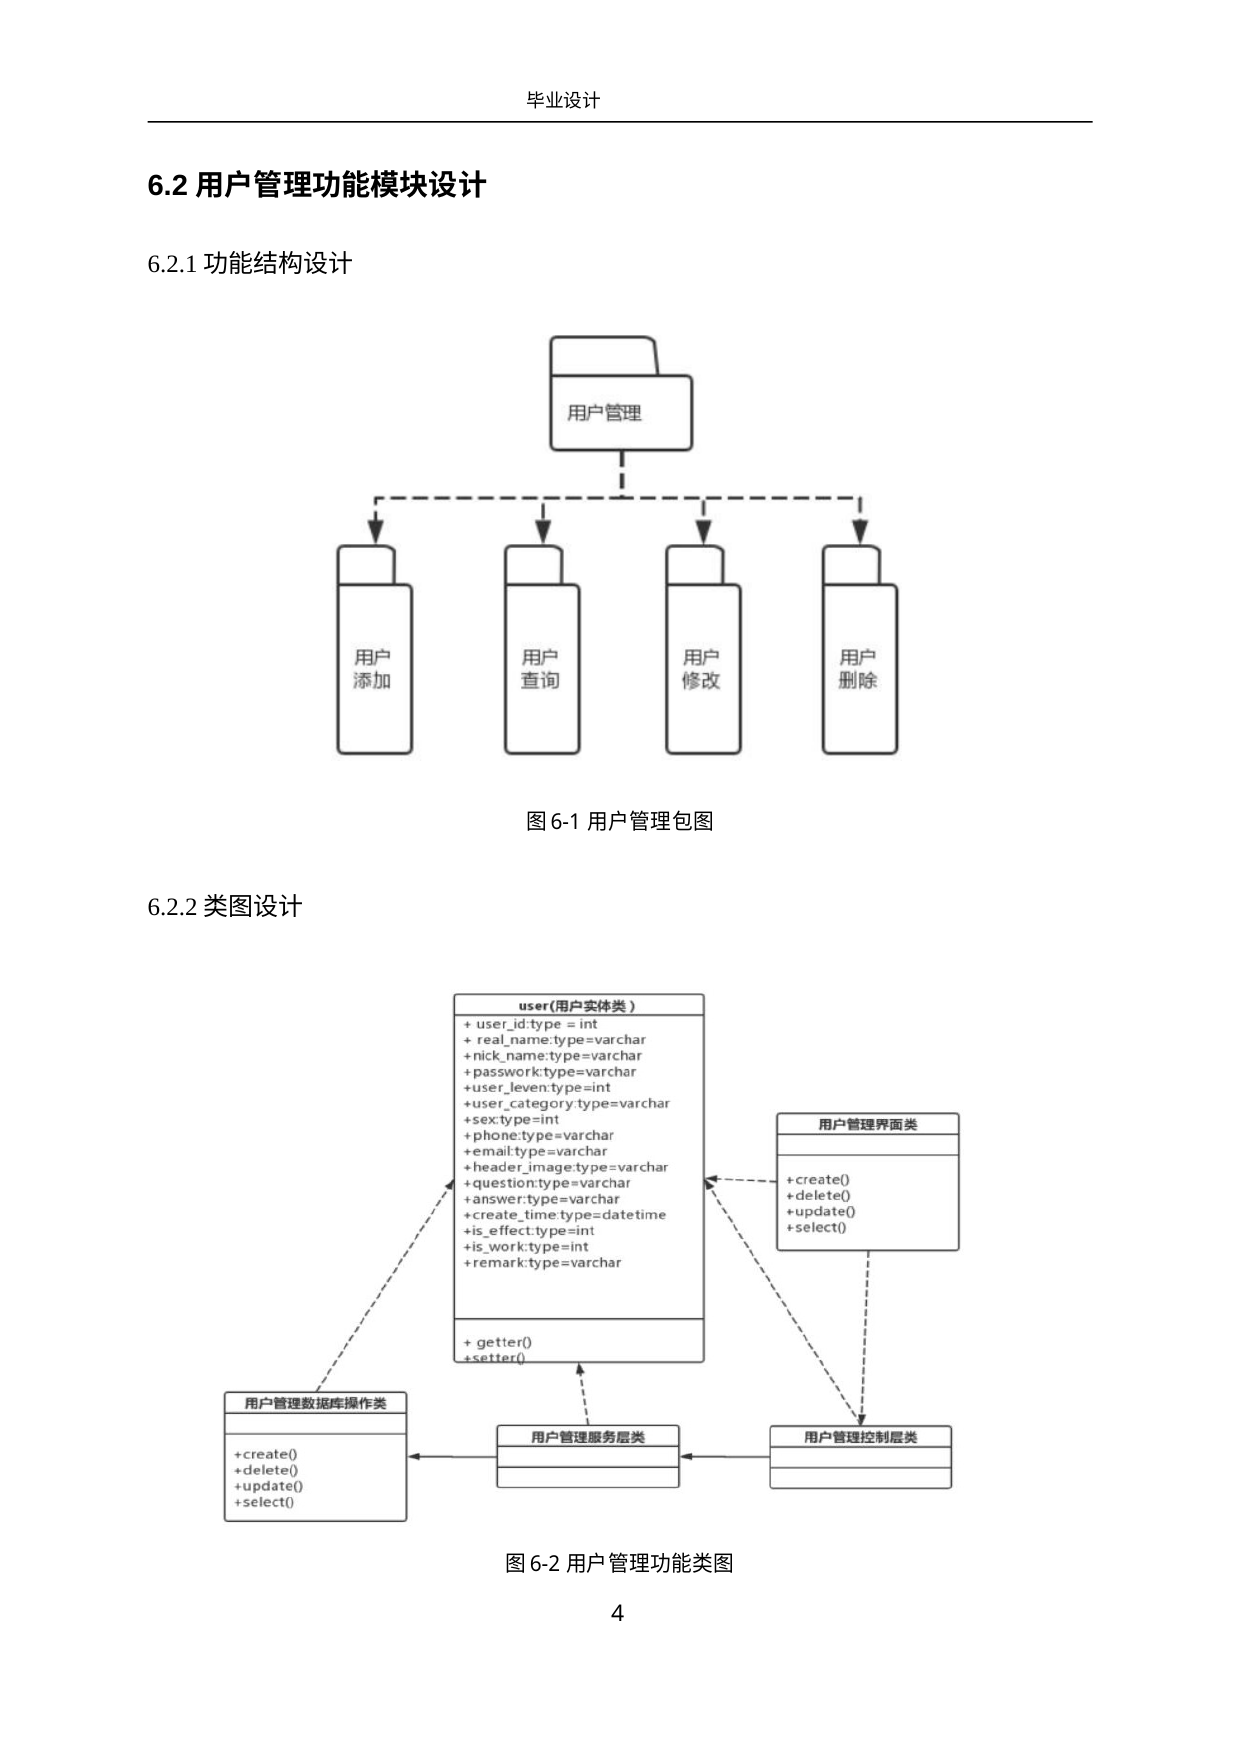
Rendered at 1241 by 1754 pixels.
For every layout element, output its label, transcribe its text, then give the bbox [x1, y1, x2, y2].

text 图 6-1 用户管理包图 [426, 804, 814, 836]
subtitle 用户管理功能模块设计 [147, 154, 1146, 206]
text 图 6-2 用户管理功能类图 [135, 1546, 1104, 1578]
list 功能结构设计 [147, 244, 1146, 280]
picture [331, 335, 902, 761]
picture [221, 989, 964, 1527]
list 类图设计 [147, 886, 1146, 922]
